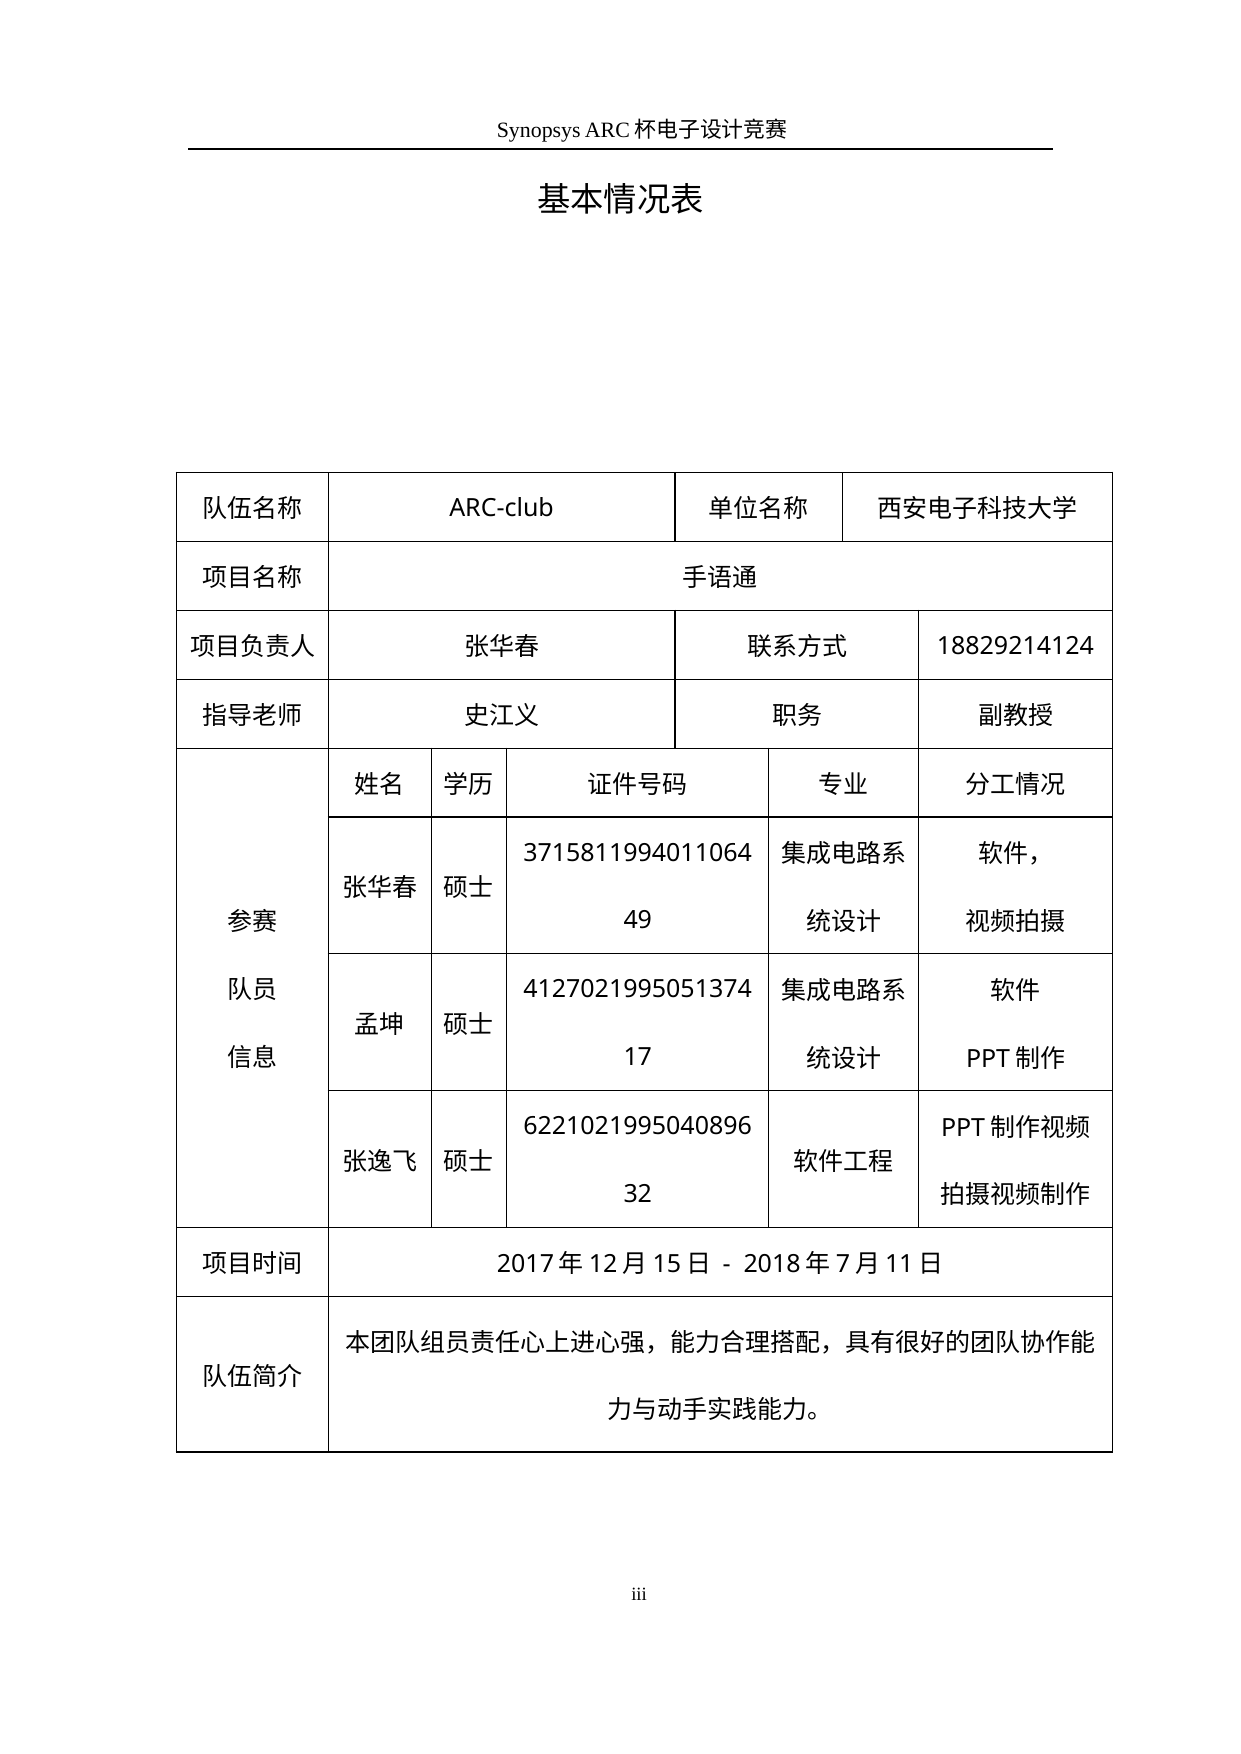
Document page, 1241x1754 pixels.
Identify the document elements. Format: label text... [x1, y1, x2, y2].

table_cell 姓名 [329, 749, 431, 816]
subtitle 基本情况表 [187, 162, 1053, 230]
table_cell 史江义 [329, 680, 674, 747]
table_cell 软件工程 [769, 1091, 918, 1227]
table_cell 指导老师 [177, 680, 328, 747]
table_cell 学历 [432, 749, 506, 816]
table_cell 分工情况 [919, 749, 1112, 816]
table_cell 职务 [676, 680, 918, 747]
table_cell 证件号码 [507, 749, 768, 816]
table_cell 张逸飞 [329, 1091, 431, 1227]
table_cell 项目时间 [177, 1228, 328, 1296]
table_cell 张华春 [329, 818, 431, 953]
table_header 单位名称 [676, 473, 842, 541]
table_cell 371581199401106449 [507, 818, 768, 953]
table_header ARC-club [329, 473, 674, 541]
table_cell 集成电路系统设计 [769, 954, 918, 1090]
table_cell 队伍简介 [177, 1297, 328, 1451]
table_cell 张华春 [329, 611, 674, 678]
table_cell 硕士 [432, 818, 506, 953]
table_cell 412702199505137417 [507, 954, 768, 1090]
table_cell 软件， 视频拍摄 [919, 818, 1112, 953]
table_cell 622102199504089632 [507, 1091, 768, 1227]
table_cell 本团队组员责任心上进心强，能力合理搭配，具有很好的团队协作能力与动手实践能力。 [329, 1297, 1112, 1451]
table_cell 项目负责人 [177, 611, 328, 678]
table_cell 联系方式 [676, 611, 918, 678]
table_cell 手语通 [329, 542, 1112, 609]
table_header 队伍名称 [177, 473, 328, 541]
table_cell 软件 PPT制作 [919, 954, 1112, 1090]
table_cell 集成电路系统设计 [769, 818, 918, 953]
table_cell 孟坤 [329, 954, 431, 1090]
table_cell 2017年12月15日 - 2018年7月11日 [329, 1228, 1112, 1296]
table_cell PPT制作视频拍摄视频制作 [919, 1091, 1112, 1227]
table_cell 参赛 队员 信息 [177, 749, 328, 1227]
table_cell 专业 [769, 749, 918, 816]
table_cell 18829214124 [919, 611, 1112, 678]
table_cell 项目名称 [177, 542, 328, 609]
table_cell 硕士 [432, 954, 506, 1090]
table_cell 副教授 [919, 680, 1112, 747]
table_cell 硕士 [432, 1091, 506, 1227]
table_header 西安电子科技大学 [843, 473, 1112, 541]
